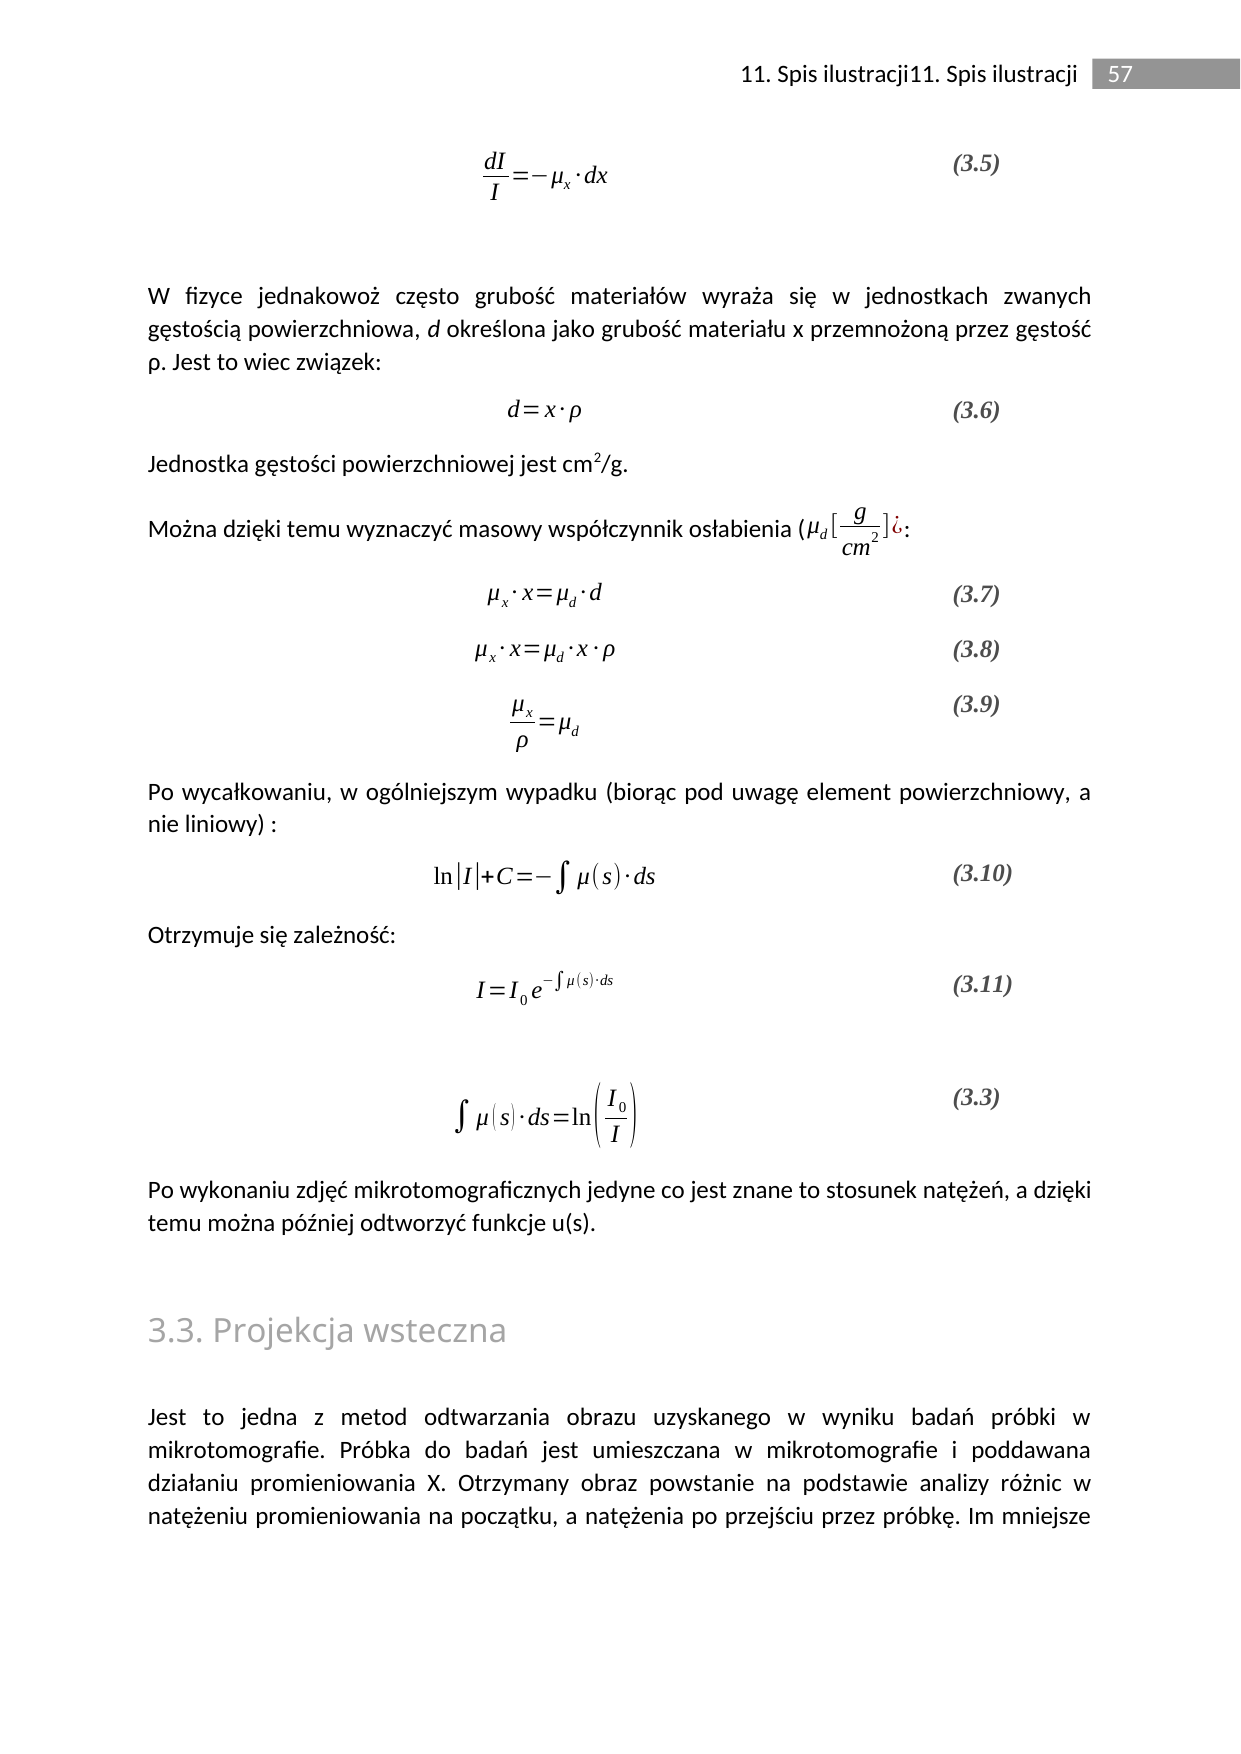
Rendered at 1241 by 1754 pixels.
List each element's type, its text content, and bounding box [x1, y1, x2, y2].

text Po wycałkowaniu, w ogólniejszym wypadku (biorąc pod uwagę element powierzchniowy, a nie liniowy) : [148, 776, 1092, 839]
table_header (3.11) [941, 969, 1092, 1032]
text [148, 1402, 1092, 1531]
subtitle 3.3. Projekcja wsteczna [148, 1307, 1092, 1352]
text Po wykonaniu zdjęć mikrotomograficznych jedyne co jest znane to stosunek natężeń, a dzięki temu można później odtworzyć funkcje u(s). [148, 1174, 1092, 1238]
table_header [148, 969, 941, 1032]
text Jednostka gęstości powierzchniowej jest cm2/g. [148, 448, 1092, 478]
text W fizyce jednakowoż często grubość materiałów wyraża się w jednostkach zwanych gęstością powierzchniowa, d określona jako grubość materiału x przemnożoną przez gęstość ρ. Jest to wiec związek: [148, 280, 1092, 376]
table_header (3.7) [941, 579, 1092, 634]
table_cell (3.9) [941, 689, 1092, 776]
table_cell (3.8) [941, 634, 1092, 689]
table_header [148, 858, 941, 919]
table_cell [148, 148, 941, 230]
table_header [148, 395, 941, 448]
table_cell [148, 689, 941, 776]
text Otrzymuje się zależność: [148, 919, 1092, 950]
table_cell [148, 634, 941, 689]
table_cell (3.5) [941, 148, 1092, 230]
table_header (3.6) [941, 395, 1092, 448]
table_header [148, 1082, 941, 1174]
text Można dzięki temu wyznaczyć masowy współczynnik osłabienia (: [148, 497, 1092, 560]
table_header [148, 579, 941, 634]
